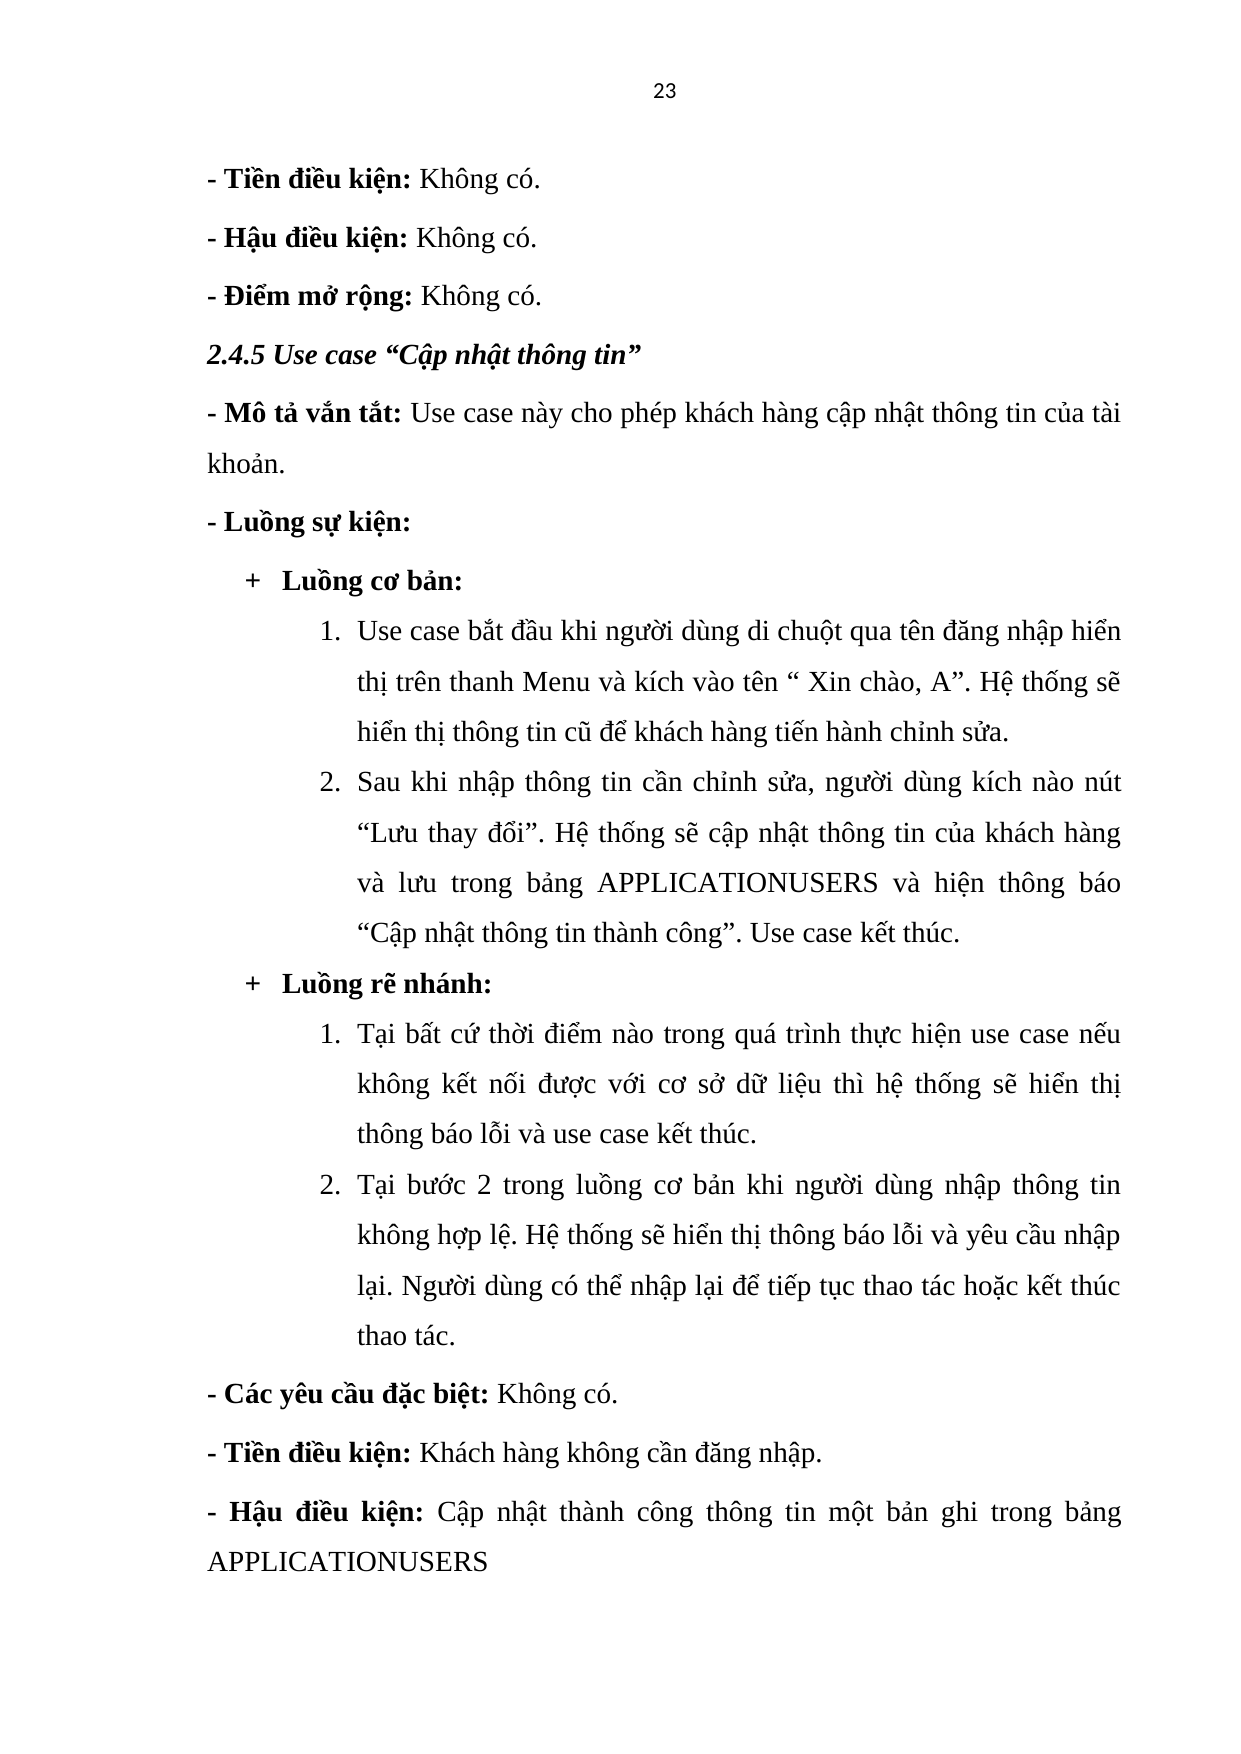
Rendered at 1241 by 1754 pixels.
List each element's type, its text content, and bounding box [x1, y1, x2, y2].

list Use case bắt đầu khi người dùng di chuột qua tên đăng nhập hiển thị trên thanh Menu và kích vào tên “ Xin chào, A”. Hệ thống sẽ hiển thị thông tin cũ để khách hàng tiến hành chỉnh sửa. [319, 613, 1122, 748]
text - Luồng sự kiện: [207, 504, 1122, 538]
list Sau khi nhập thông tin cần chỉnh sửa, người dùng kích nào nút “Lưu thay đổi”. Hệ thống sẽ cập nhật thông tin của khách hàng và lưu trong bảng APPLICATIONUSERS và hiện thông báo “Cập nhật thông tin thành công”. Use case kết thúc. [319, 764, 1122, 949]
text - Điểm mở rộng: Không có. [207, 278, 1122, 312]
list Luồng cơ bản: [244, 563, 1122, 597]
text - Tiền điều kiện: Khách hàng không cần đăng nhập. [207, 1435, 1122, 1469]
text - Tiền điều kiện: Không có. [207, 161, 1122, 194]
text - Các yêu cầu đặc biệt: Không có. [207, 1377, 1122, 1410]
list Luồng rẽ nhánh: [244, 966, 1122, 999]
subtitle 2.4.5 Use case “Cập nhật thông tin” [207, 337, 1122, 371]
list Tại bất cứ thời điểm nào trong quá trình thực hiện use case nếu không kết nối được với cơ sở dữ liệu thì hệ thống sẽ hiển thị thông báo lỗi và use case kết thúc. [319, 1016, 1122, 1150]
text - Mô tả vắn tắt: Use case này cho phép khách hàng cập nhật thông tin của tài khoản. [207, 396, 1122, 479]
text - Hậu điều kiện: Cập nhật thành công thông tin một bản ghi trong bảng APPLICATIONUSERS [207, 1494, 1122, 1578]
text - Hậu điều kiện: Không có. [207, 220, 1122, 253]
list Tại bước 2 trong luồng cơ bản khi người dùng nhập thông tin không hợp lệ. Hệ thống sẽ hiển thị thông báo lỗi và yêu cầu nhập lại. Người dùng có thể nhập lại để tiếp tục thao tác hoặc kết thúc thao tác. [319, 1167, 1122, 1351]
